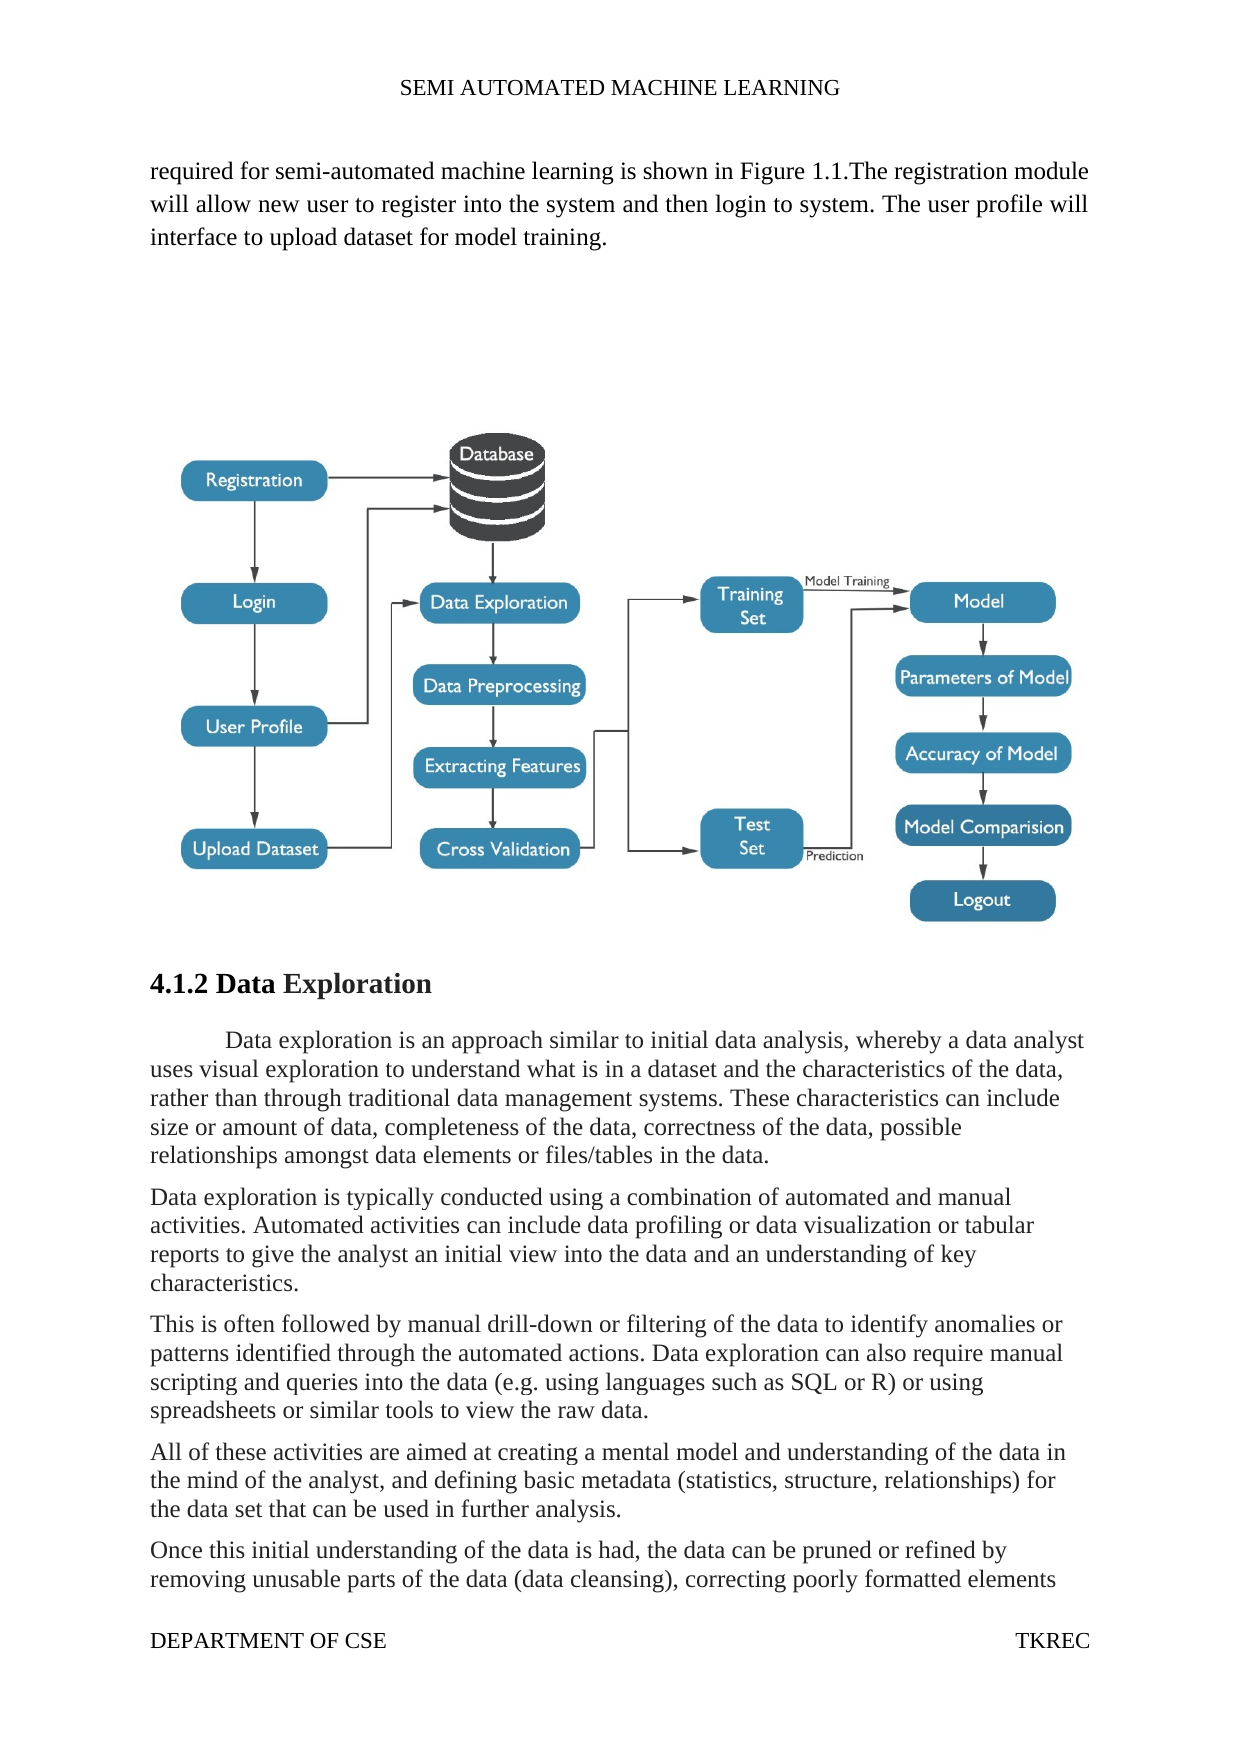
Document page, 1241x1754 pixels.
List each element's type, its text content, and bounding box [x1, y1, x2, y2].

text Data exploration is an approach similar to initial data analysis, whereby a data analyst uses visual exploration to understand what is in a dataset and the characteristics of the data, rather than through traditional data management systems. These characteristics can include size or amount of data, completeness of the data, correctness of the data, possible relationships amongst data elements or files/tables in the data. [770, 1025, 1090, 1169]
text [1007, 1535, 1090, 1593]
text This is often followed by manual drill-down or filtering of the data to identify anomalies or patterns identified through the automated actions. Data exploration can also require manual scripting and queries into the data (e.g. using languages such as SQL or R) or using spreadsheets or similar tools to view the raw data. [649, 1309, 1090, 1424]
picture [150, 388, 1091, 941]
text 4.1.2 Data Exploration [150, 966, 1090, 999]
text All of these activities are aimed at creating a mental model and understanding of the data in the mind of the analyst, and defining basic metadata (statistics, structure, relationships) for the data set that can be used in further analysis. [622, 1437, 1090, 1523]
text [150, 156, 1090, 251]
text Data exploration is typically conducted using a combination of automated and manual activities. Automated activities can include data profiling or data visualization or tabular reports to give the analyst an initial view into the data and an understanding of key characteristics. [299, 1182, 1090, 1297]
